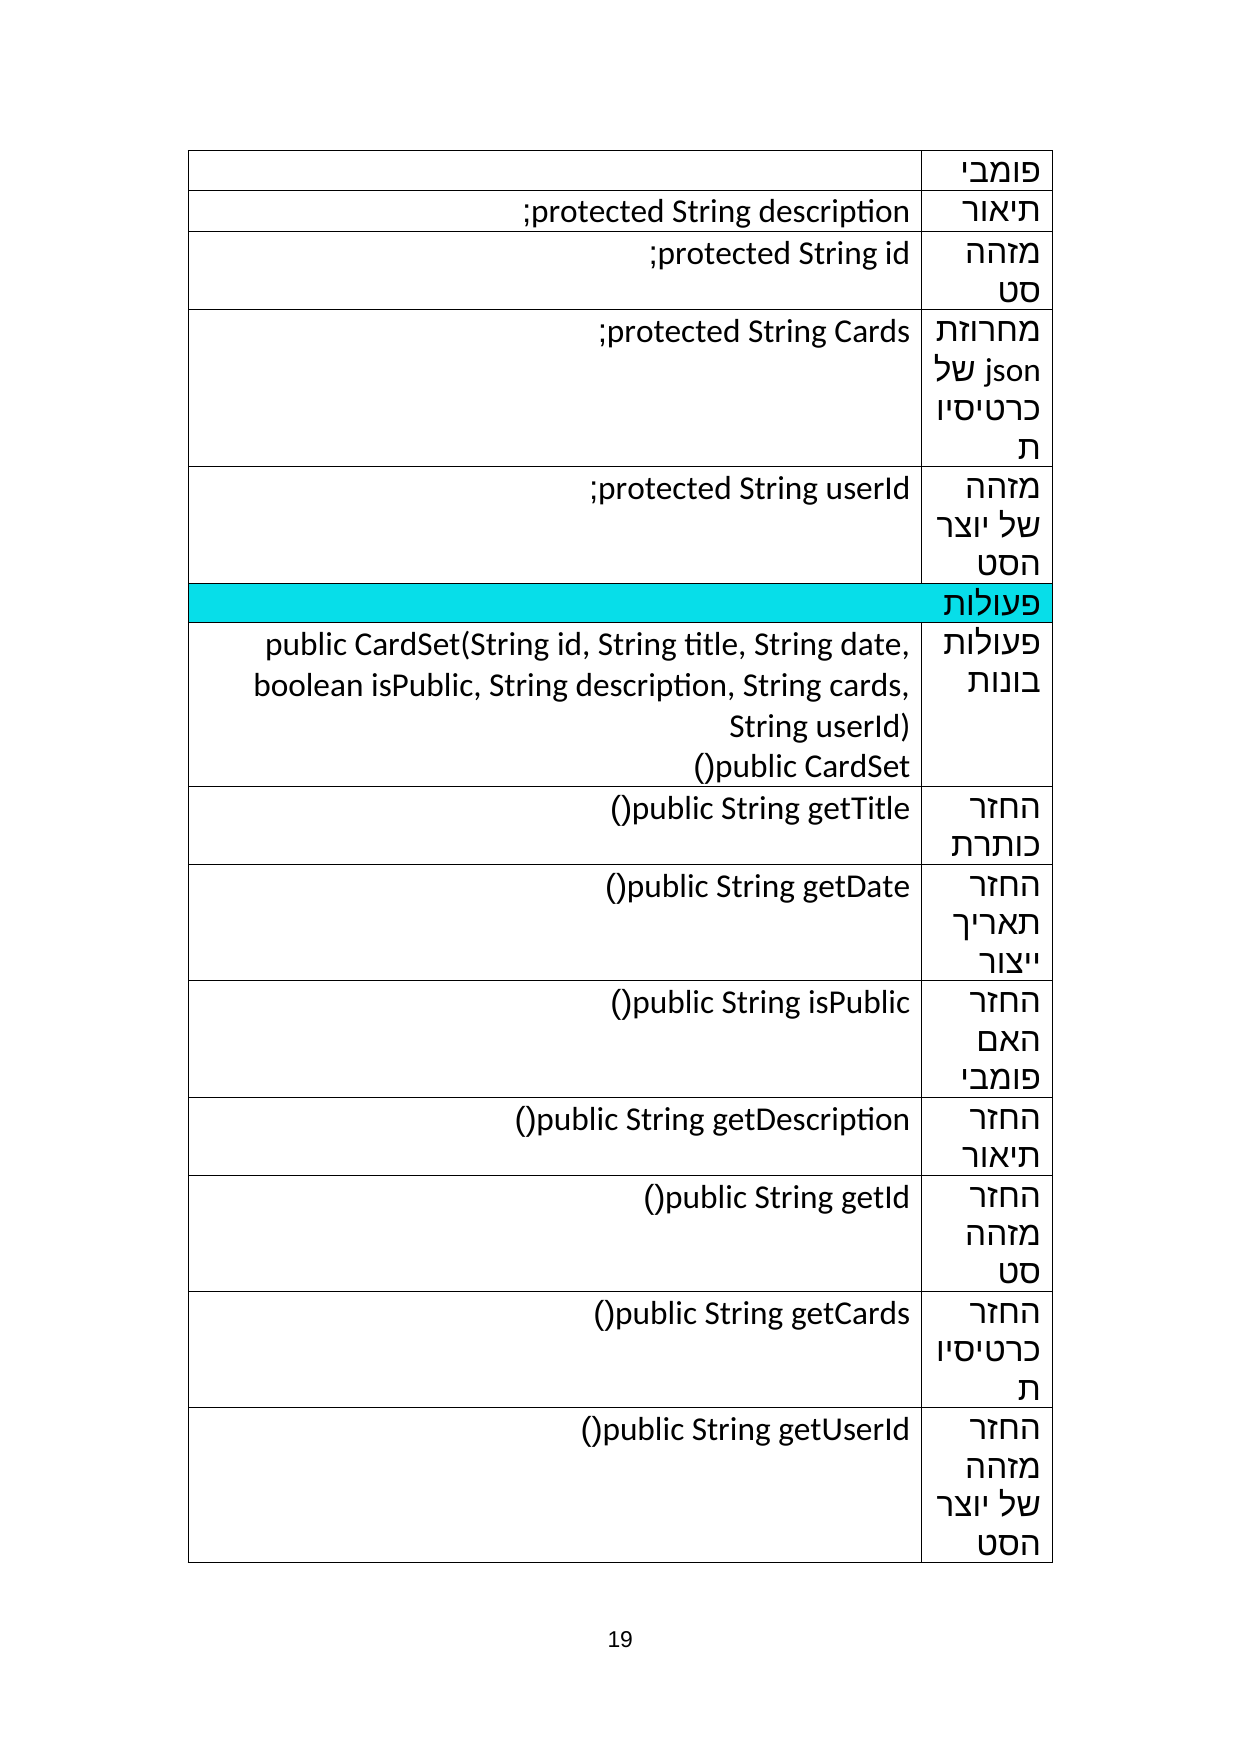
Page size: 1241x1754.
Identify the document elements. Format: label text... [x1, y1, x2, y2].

table_cell protected String Cards; [189, 310, 921, 466]
table_cell public String getDate() [189, 865, 921, 980]
table_cell החזר כרטיסיות [922, 1292, 1052, 1407]
table_cell החזר מזהה של יוצר הסט [922, 1408, 1052, 1562]
table_cell public String getCards() [189, 1292, 921, 1407]
table_cell public String isPublic() [189, 981, 921, 1097]
table_cell מחרוזת json של כרטיסיות [922, 310, 1052, 466]
table_cell החזר מזהה סט [922, 1176, 1052, 1291]
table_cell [189, 151, 921, 189]
table_cell החזר תיאור [922, 1098, 1052, 1174]
table_cell האם פומבי [922, 151, 1052, 189]
table_cell public String getTitle() [189, 787, 921, 864]
table_cell מזהה של יוצר הסט [922, 467, 1052, 583]
table_cell פעולות בונות [922, 623, 1052, 786]
table_cell public String getDescription() [189, 1098, 921, 1174]
table_cell החזר כותרת [922, 787, 1052, 864]
table_cell החזר תאריך ייצור [922, 865, 1052, 980]
table_cell תיאור [922, 191, 1052, 231]
table_cell public String getId() [189, 1176, 921, 1291]
table_cell public CardSet(String id, String title, String date, boolean isPublic, String description, String cards, String userId) public CardSet() [189, 623, 921, 786]
table_cell פעולות [189, 584, 1052, 622]
table_cell protected String userId; [189, 467, 921, 583]
table_cell protected String id; [189, 232, 921, 309]
table_cell protected String description; [189, 191, 921, 231]
table_cell public String getUserId() [189, 1408, 921, 1562]
table_cell מזהה סט [922, 232, 1052, 309]
table_cell החזר האם פומבי [922, 981, 1052, 1097]
